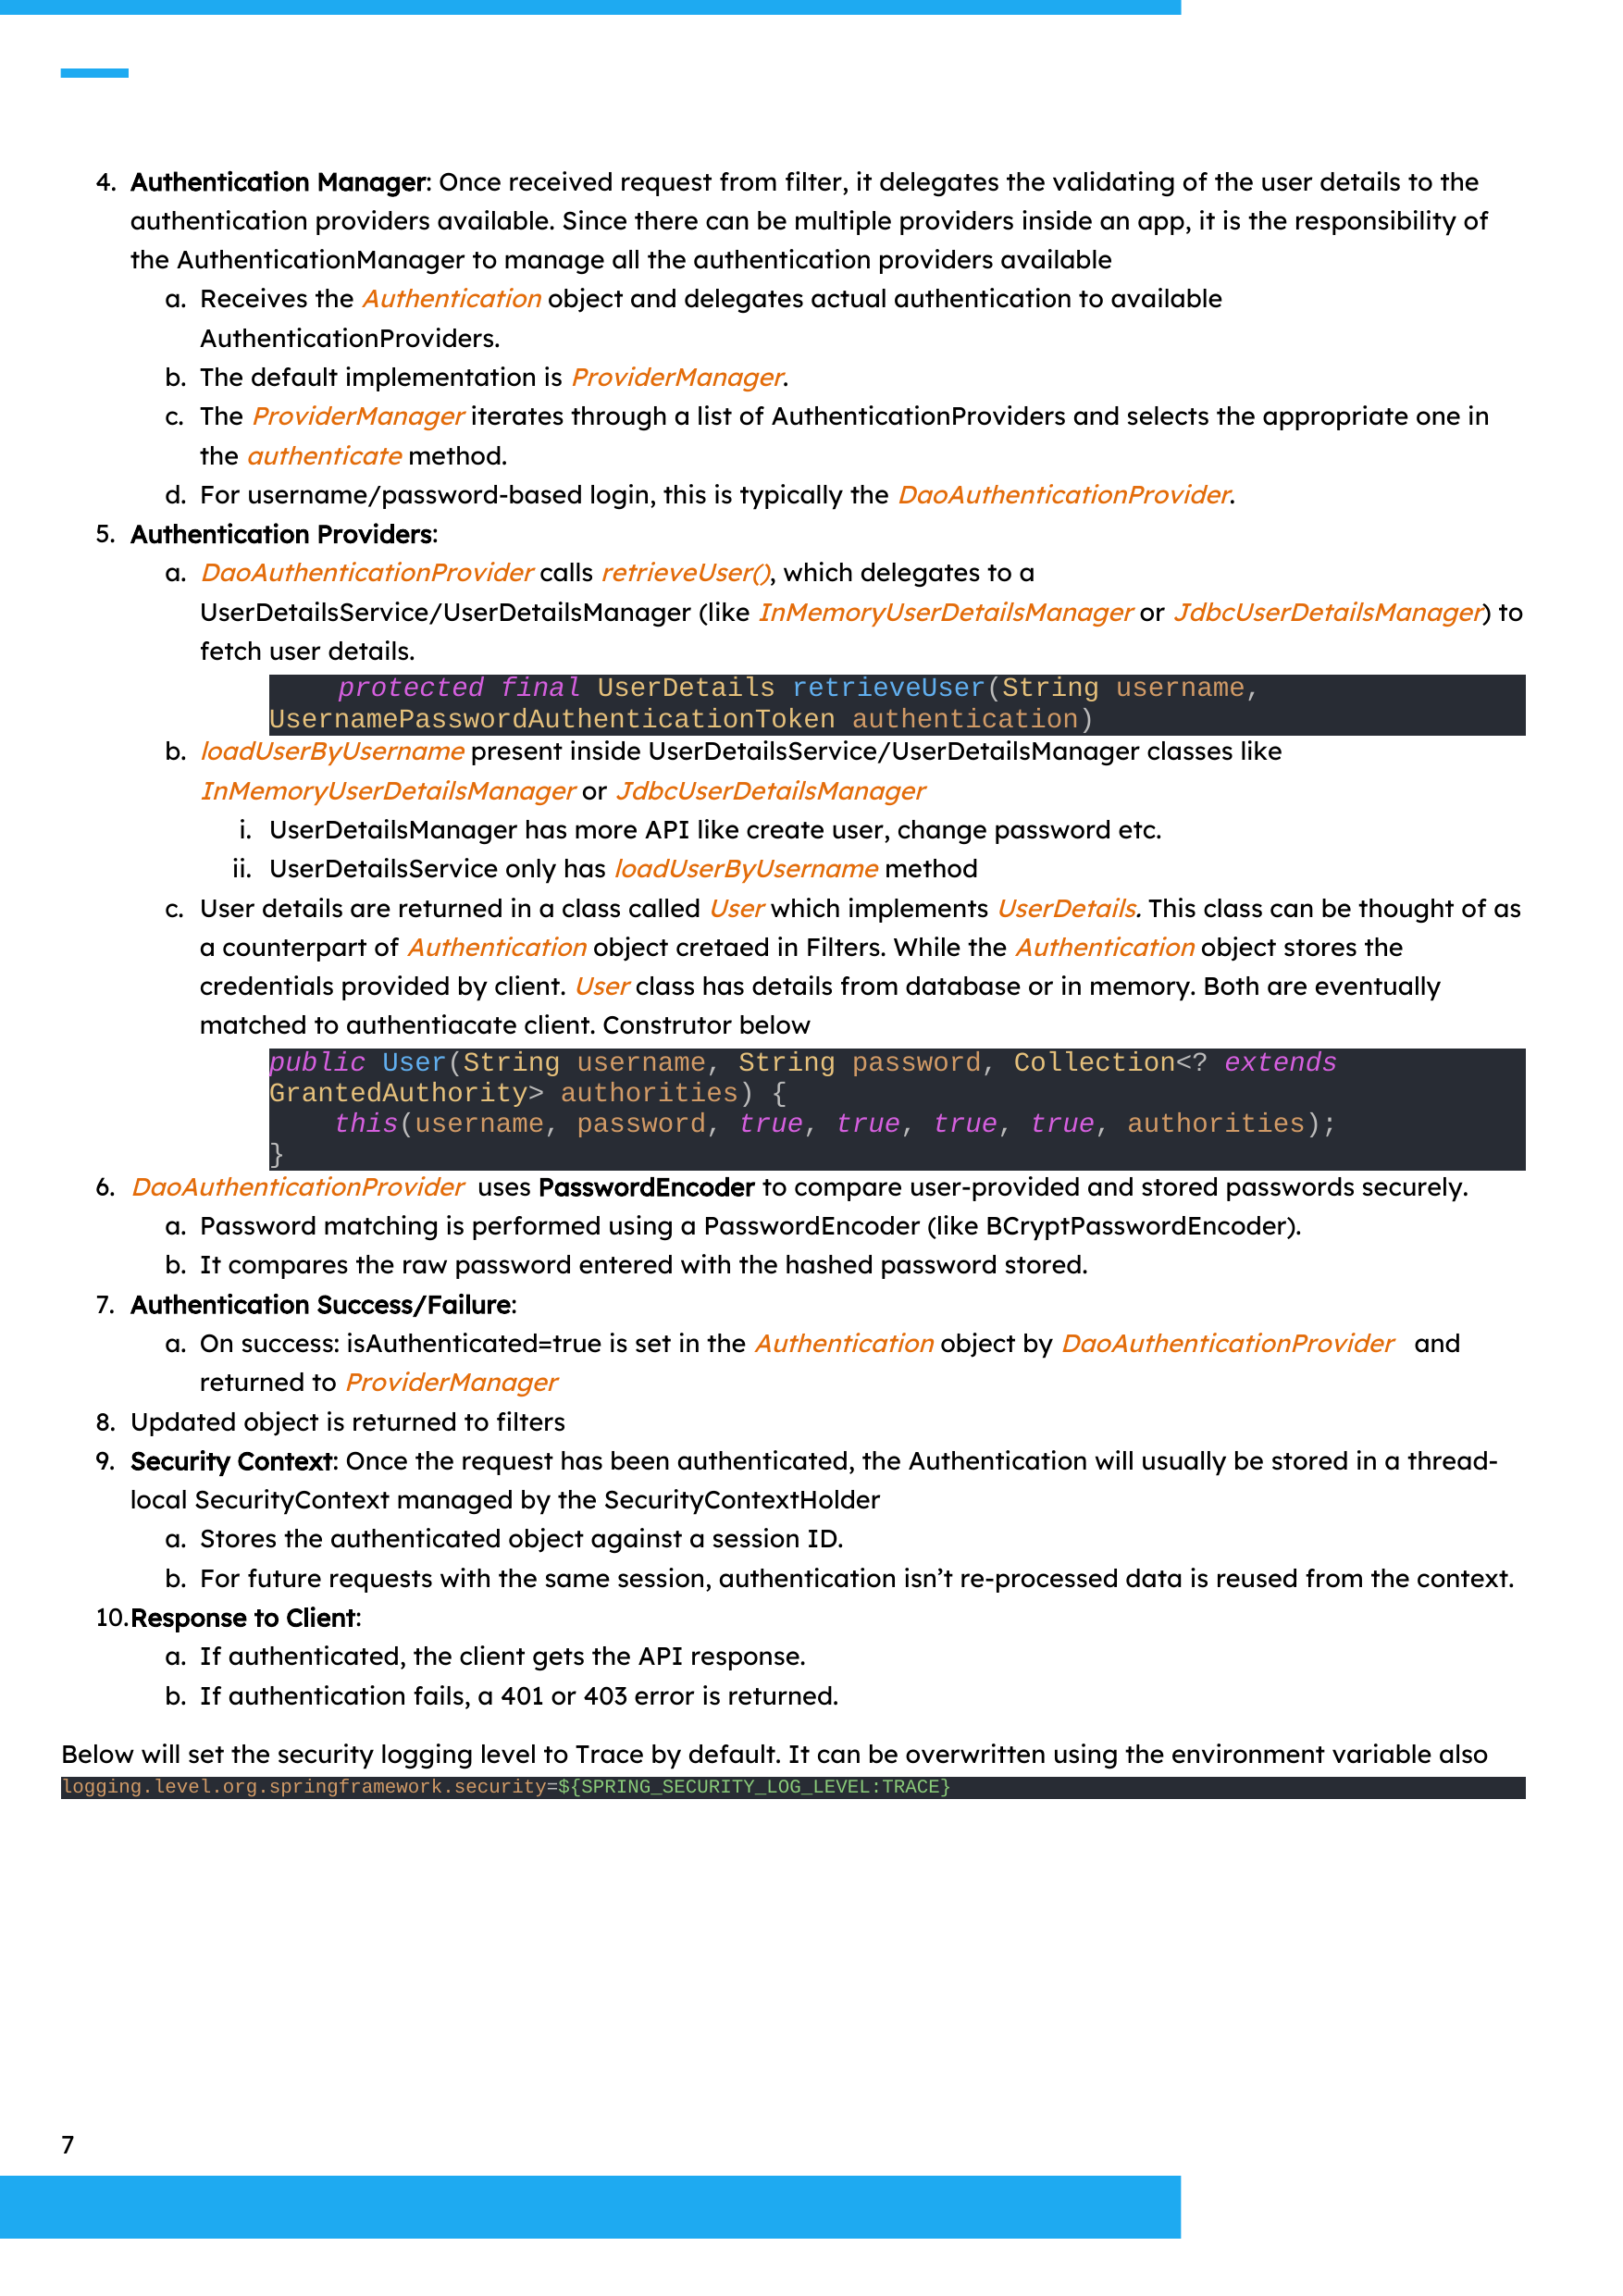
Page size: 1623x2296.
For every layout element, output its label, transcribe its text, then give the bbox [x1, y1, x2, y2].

list Stores the authenticated object against a session ID. [165, 1523, 1526, 1554]
list DaoAuthenticationProvider calls retrieveUser(), which delegates to a UserDetailsService/UserDetailsManager (like InMemoryUserDetailsManager or JdbcUserDetailsManager) to fetch user details. [165, 557, 1526, 666]
list Response to Client: [95, 1601, 1526, 1632]
picture [60, 68, 129, 78]
list Authentication Success/Failure: [95, 1288, 1526, 1320]
list Authentication Manager: Once received request from filter, it delegates the validating of the user details to the authentication providers available. Since there can be multiple providers inside an app, it is the responsibility of the AuthenticationManager to manage all the authentication providers available [95, 166, 1526, 275]
list public User(String username, String password, Collection<? extends GrantedAuthority> authorities) { this(username, password, true, true, true, true, authorities); } [269, 1049, 1526, 1171]
picture [0, 0, 1182, 15]
list It compares the raw password entered with the hashed password stored. [165, 1249, 1526, 1280]
list For username/password-based login, this is typically the DaoAuthenticationProvider. [165, 478, 1526, 510]
list Receives the Authentication object and delegates actual authentication to available AuthenticationProviders. [165, 283, 1526, 354]
list UserDetailsService only has loadUserByUsername method [252, 853, 1526, 884]
list For future requests with the same session, authentication isn’t re-processed data is reused from the context. [165, 1562, 1526, 1594]
text logging.level.org.springframework.security=${SPRING_SECURITY_LOG_LEVEL:TRACE} [61, 1777, 1526, 1799]
list Password matching is performed using a PasswordEncoder (like BCryptPasswordEncoder). [165, 1210, 1526, 1241]
picture [0, 2176, 1182, 2239]
list DaoAuthenticationProvider uses PasswordEncoder to compare user-provided and stored passwords securely. [95, 1171, 1526, 1202]
list UserDetailsManager has more API like create user, change password etc. [252, 813, 1526, 845]
list The default implementation is ProviderManager. [165, 361, 1526, 392]
list Updated object is returned to filters [95, 1406, 1526, 1437]
list On success: isAuthenticated=true is set in the Authentication object by DaoAuthenticationProvider and returned to ProviderManager [165, 1327, 1526, 1397]
list Authentication Providers: [95, 517, 1526, 549]
list protected final UserDetails retrieveUser(String username, UsernamePasswordAuthenticationToken authentication) [269, 675, 1526, 736]
list The ProviderManager iterates through a list of AuthenticationProviders and selects the appropriate one in the authenticate method. [165, 401, 1526, 471]
list If authenticated, the client gets the API response. [165, 1641, 1526, 1671]
list Security Context: Once the request has been authenticated, the Authentication will usually be stored in a thread-local SecurityContext managed by the SecurityContextHolder [95, 1445, 1526, 1515]
list loadUserByUsername present inside UserDetailsService/UserDetailsManager classes like InMemoryUserDetailsManager or JdbcUserDetailsManager [165, 736, 1526, 806]
list User details are returned in a class called User which implements UserDetails. This class can be thought of as a counterpart of Authentication object cretaed in Filters. While the Authentication object stores the credentials provided by client. User class has details from database or in memory. Both are eventually matched to authentiacate client. Construtor below [165, 892, 1526, 1040]
text Below will set the security logging level to Trace by default. It can be overwritten using the environment variable also [61, 1738, 1526, 1769]
list If authentication fails, a 401 or 403 error is returned. [165, 1680, 1526, 1711]
